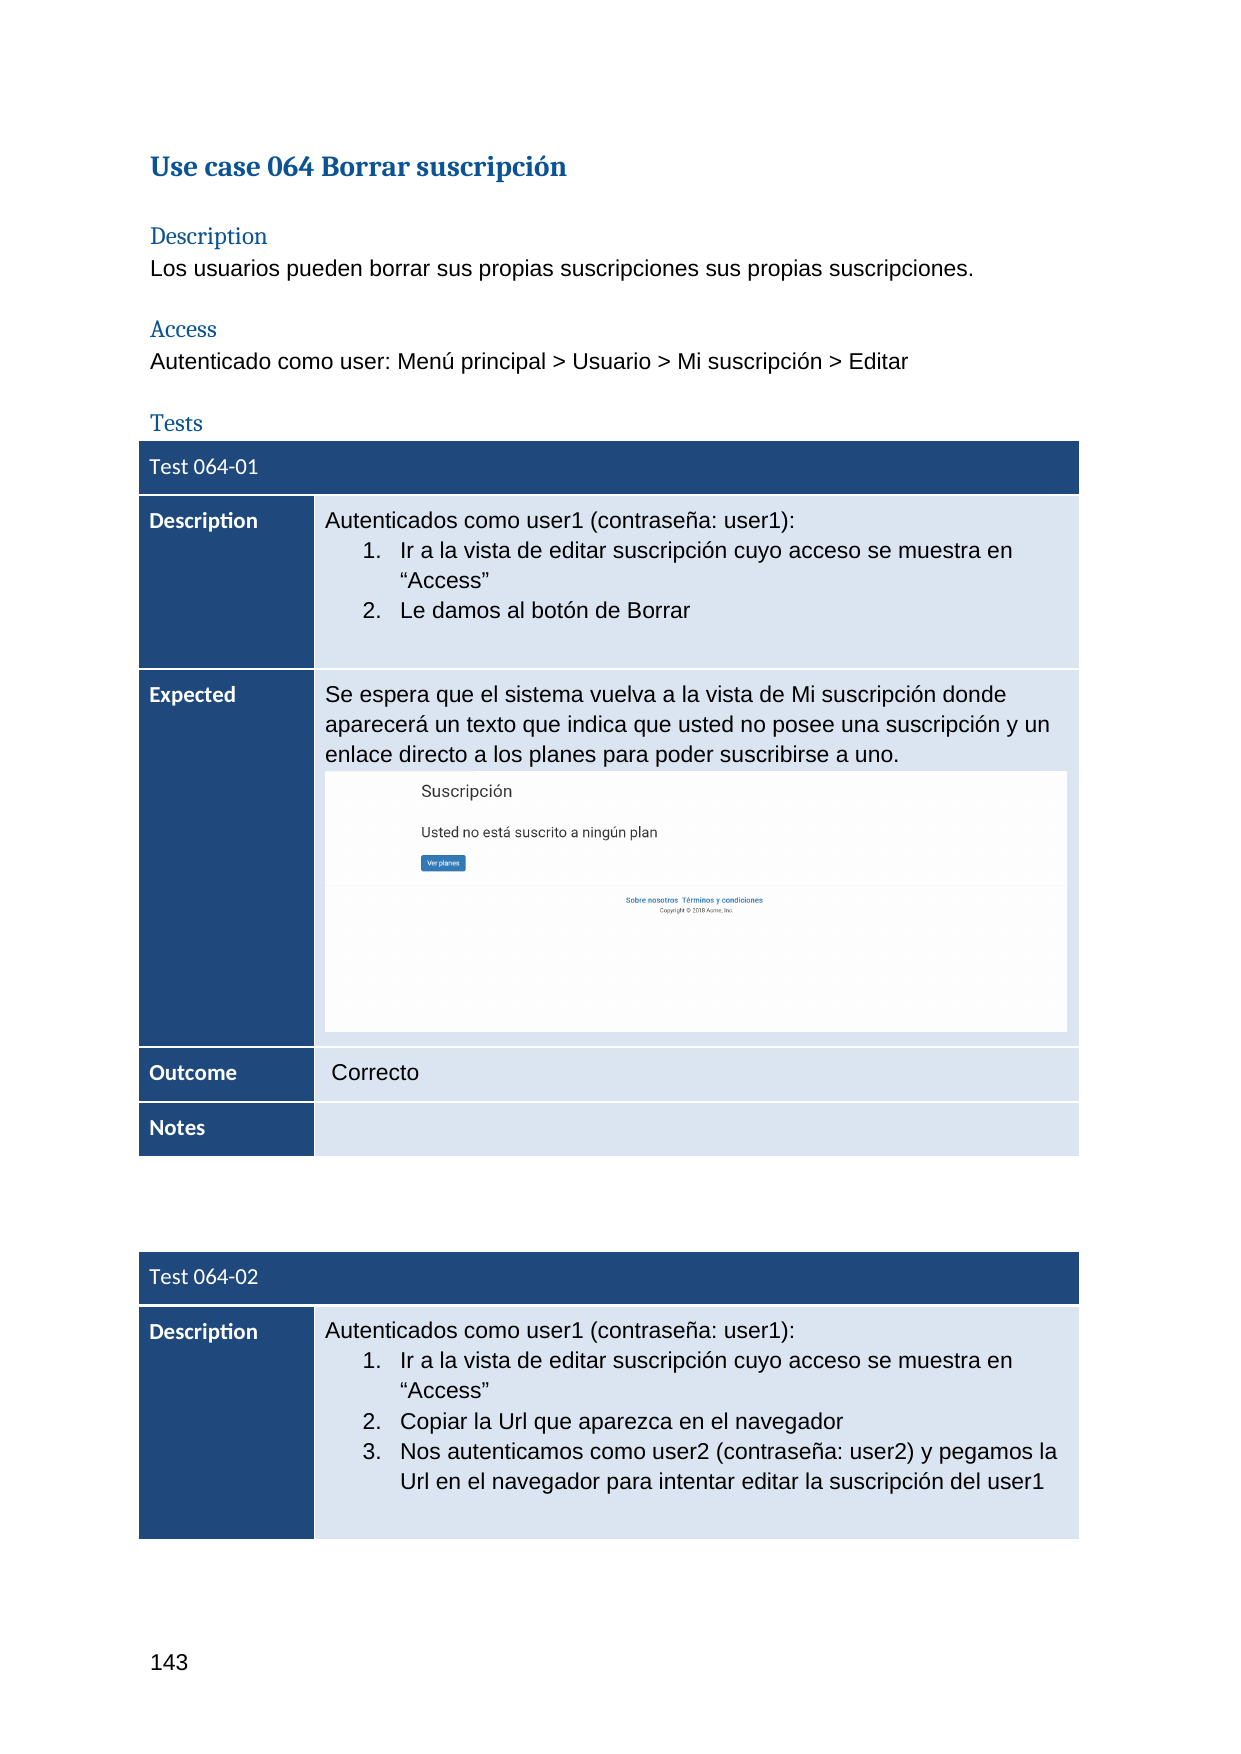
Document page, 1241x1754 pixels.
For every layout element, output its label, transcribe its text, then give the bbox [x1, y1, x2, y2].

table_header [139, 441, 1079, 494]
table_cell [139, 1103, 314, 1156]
text Tests [150, 408, 1090, 437]
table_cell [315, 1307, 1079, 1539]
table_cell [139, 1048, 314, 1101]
text Los usuarios pueden borrar sus propias suscripciones sus propias suscripciones. [150, 254, 1090, 281]
text Autenticado como user: Menú principal > Usuario > Mi suscripción > Editar [150, 348, 1090, 374]
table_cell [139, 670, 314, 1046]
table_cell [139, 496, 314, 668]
text Description [150, 222, 1090, 250]
picture [325, 771, 1068, 1032]
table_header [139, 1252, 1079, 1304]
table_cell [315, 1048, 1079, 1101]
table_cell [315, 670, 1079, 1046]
text Use case 064 Borrar suscripción [150, 150, 1090, 183]
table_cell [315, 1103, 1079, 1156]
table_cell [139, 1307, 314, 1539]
text Access [150, 315, 1090, 344]
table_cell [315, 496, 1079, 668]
